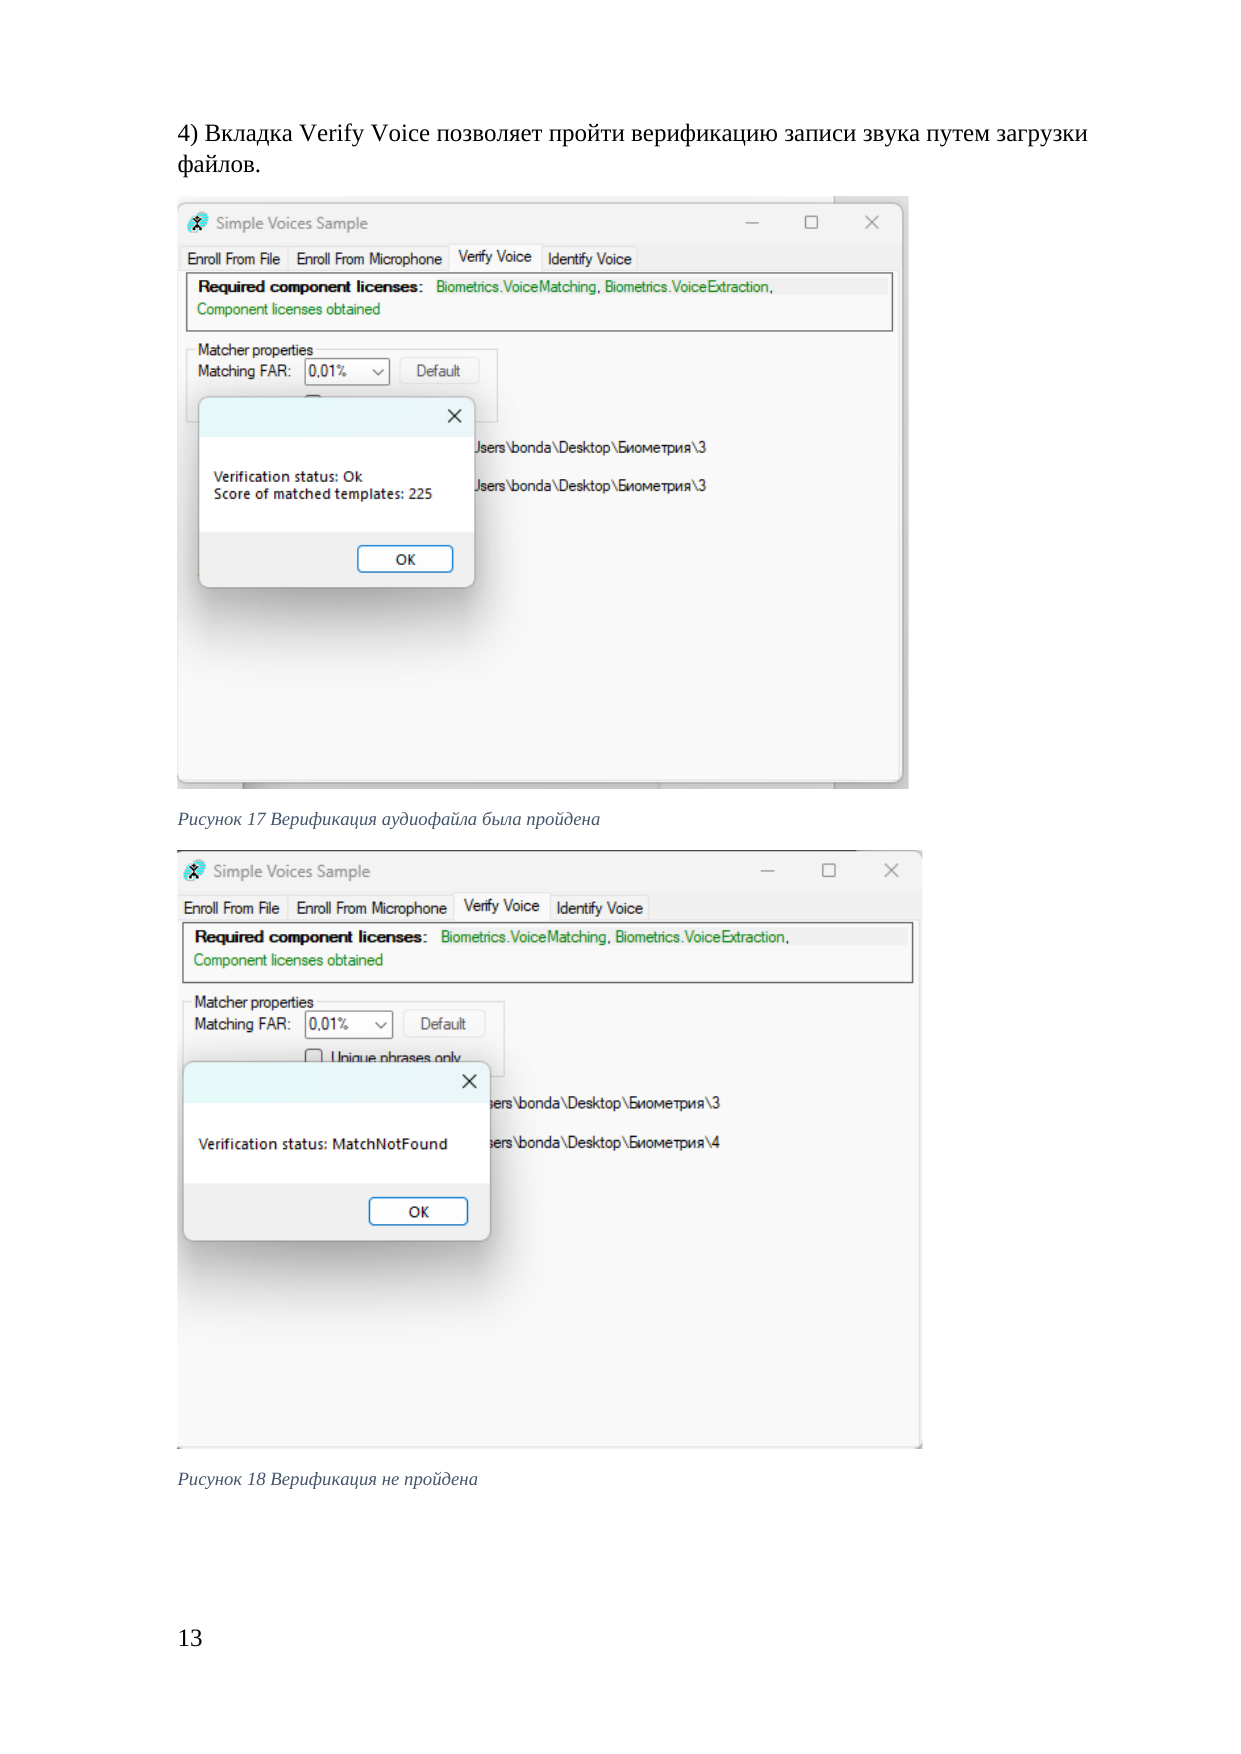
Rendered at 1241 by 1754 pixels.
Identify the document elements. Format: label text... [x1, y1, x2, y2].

text 4) Вкладка Verify Voice позволяет пройти верификацию записи звука путем загрузки файлов. [177, 118, 1152, 178]
picture [177, 850, 923, 1449]
picture [177, 196, 909, 789]
